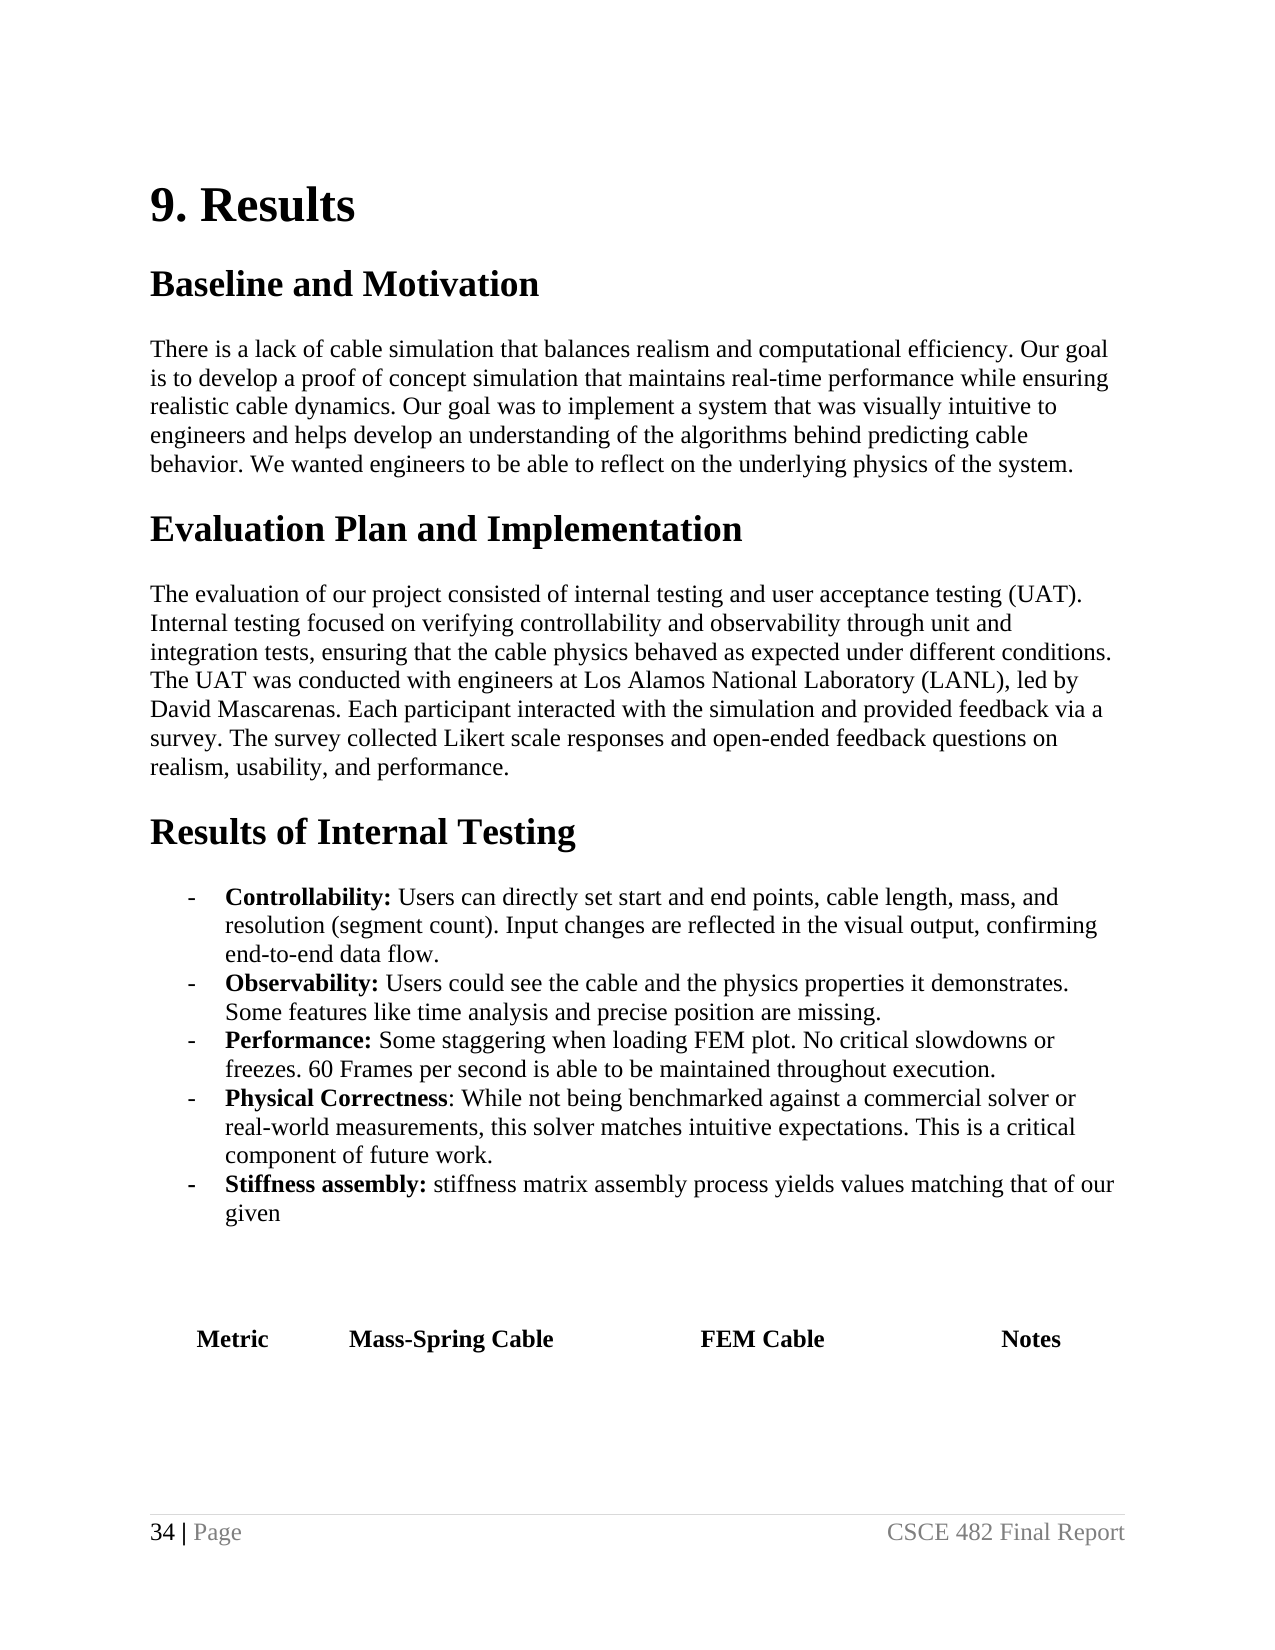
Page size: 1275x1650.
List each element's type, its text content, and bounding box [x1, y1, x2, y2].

text There is a lack of cable simulation that balances realism and computational efficiency. Our goal is to develop a proof of concept simulation that maintains real-time performance while ensuring realistic cable dynamics. Our goal was to implement a system that was visually intuitive to engineers and helps develop an understanding of the algorithms behind predicting cable behavior. We wanted engineers to be able to reflect on the underlying physics of the system. [150, 334, 1125, 478]
list Controllability: Users can directly set start and end points, cable length, mass, and resolution (segment count). Input changes are reflected in the visual output, confirming end-to-end data flow. [187, 882, 1125, 968]
subtitle Results of Internal Testing [150, 809, 1125, 853]
list Physical Correctness: While not being benchmarked against a commercial solver or real-world measurements, this solver matches intuitive expectations. This is a critical component of future work. [187, 1083, 1125, 1169]
subtitle 9. Results [150, 175, 1125, 232]
subtitle Baseline and Motivation [150, 262, 1125, 305]
table_header Notes [937, 1314, 1125, 1393]
table_header FEM Cable [588, 1314, 937, 1393]
subtitle Evaluation Plan and Implementation [150, 507, 1125, 550]
list Stiffness assembly: stiffness matrix assembly process yields values matching that of our given [187, 1169, 1125, 1227]
table_header Metric [150, 1314, 315, 1393]
text The evaluation of our project consisted of internal testing and user acceptance testing (UAT). Internal testing focused on verifying controllability and observability through unit and integration tests, ensuring that the cable physics behaved as expected under different conditions. The UAT was conducted with engineers at Los Alamos National Laboratory (LANL), led by David Mascarenas. Each participant interacted with the simulation and provided feedback via a survey. The survey collected Likert scale responses and open-ended feedback questions on realism, usability, and performance. [150, 579, 1125, 780]
list Performance: Some staggering when loading FEM plot. No critical slowdowns or freezes. 60 Frames per second is able to be maintained throughout execution. [187, 1026, 1125, 1083]
table_header Mass-Spring Cable [315, 1314, 588, 1393]
list Observability: Users could see the cable and the physics properties it demonstrates. Some features like time analysis and precise position are missing. [187, 968, 1125, 1026]
